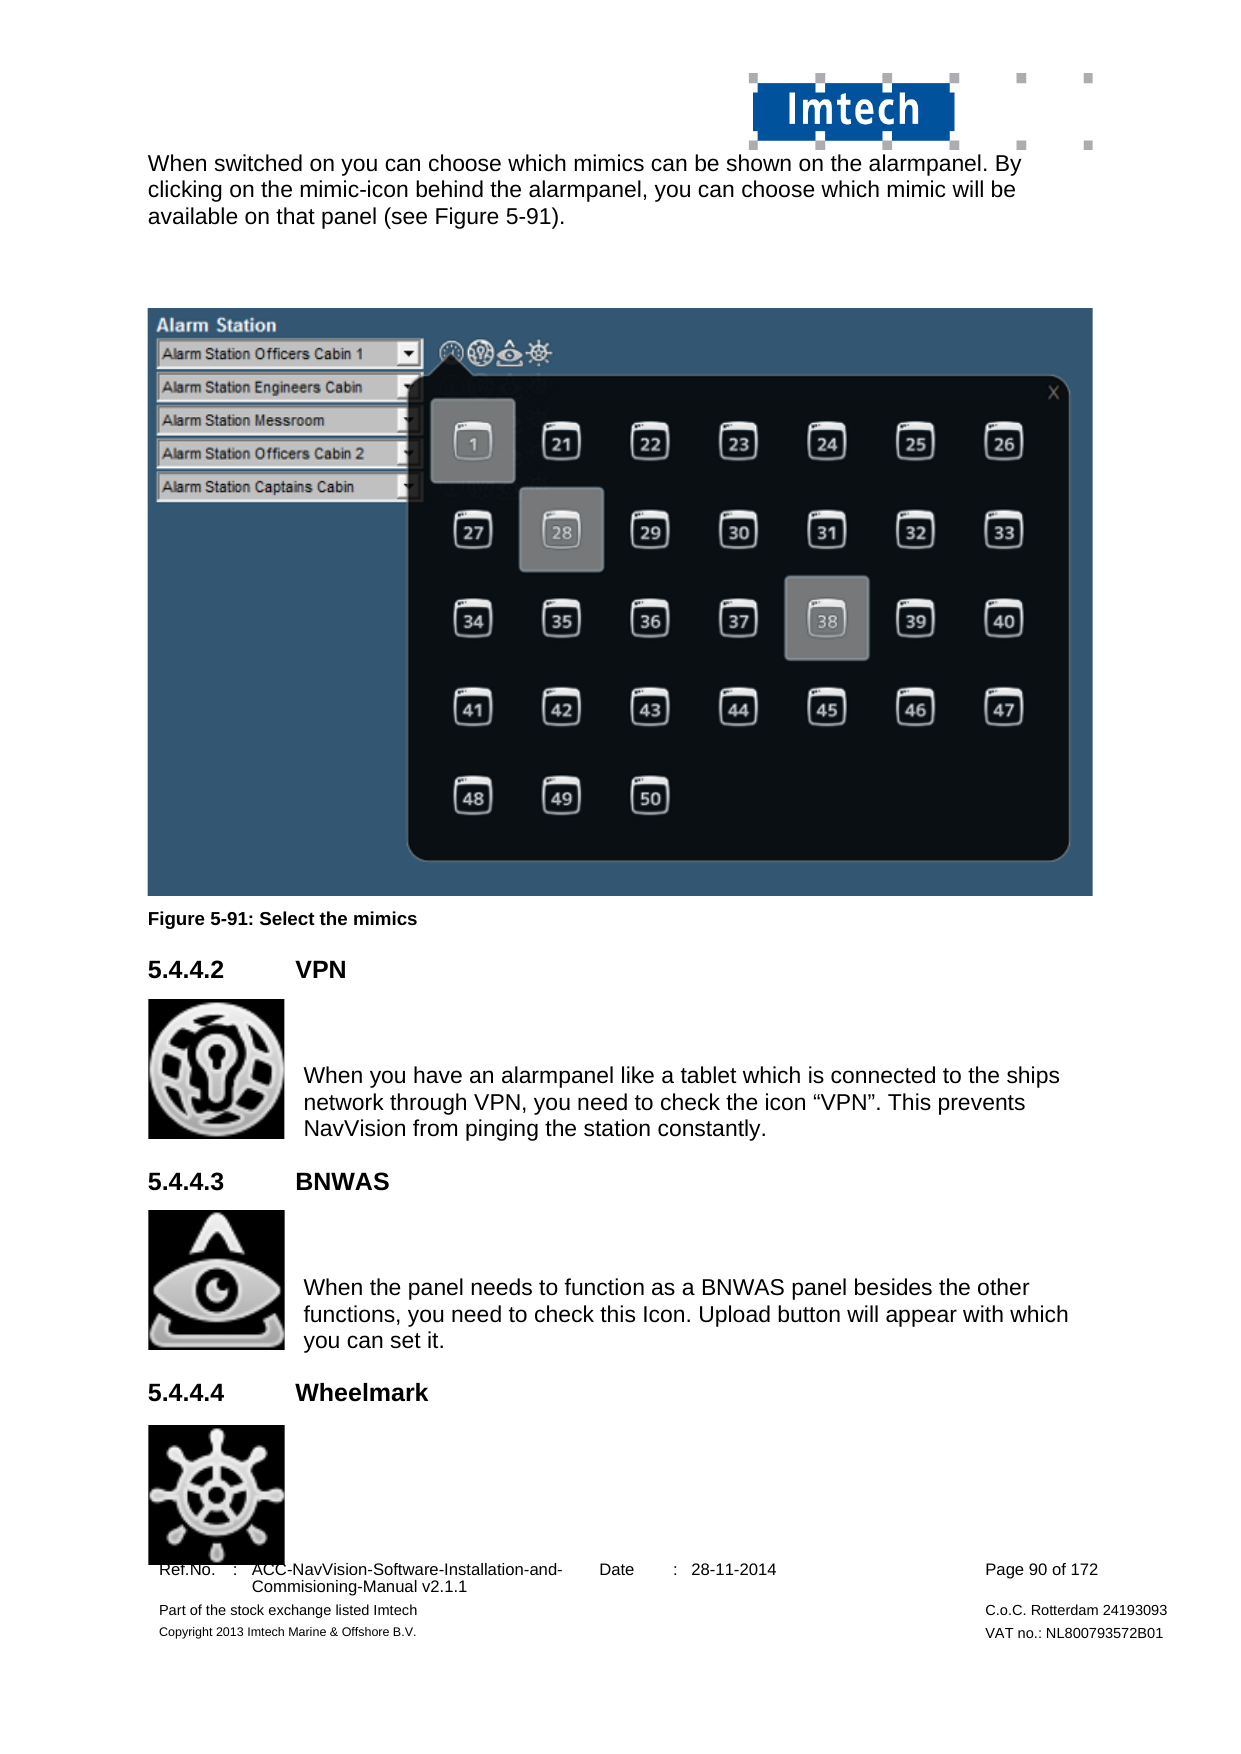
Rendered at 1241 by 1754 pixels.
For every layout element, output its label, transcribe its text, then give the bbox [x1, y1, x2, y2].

subtitle VPN [148, 955, 1093, 983]
picture [146, 1210, 285, 1348]
picture [147, 308, 1093, 896]
picture [146, 999, 285, 1137]
picture [748, 73, 1093, 150]
text When you have an alarmpanel like a tablet which is connected to the ships network through VPN, you need to check the icon “VPN”. This prevents NavVision from pinging the station constantly. [148, 1062, 1093, 1142]
subtitle Wheelmark [148, 1378, 1093, 1407]
text When the panel needs to function as a BNWAS panel besides the other functions, you need to check this Icon. Upload button will appear with which you can set it. [148, 1274, 1093, 1353]
subtitle BNWAS [148, 1167, 1093, 1195]
picture [146, 1425, 285, 1563]
